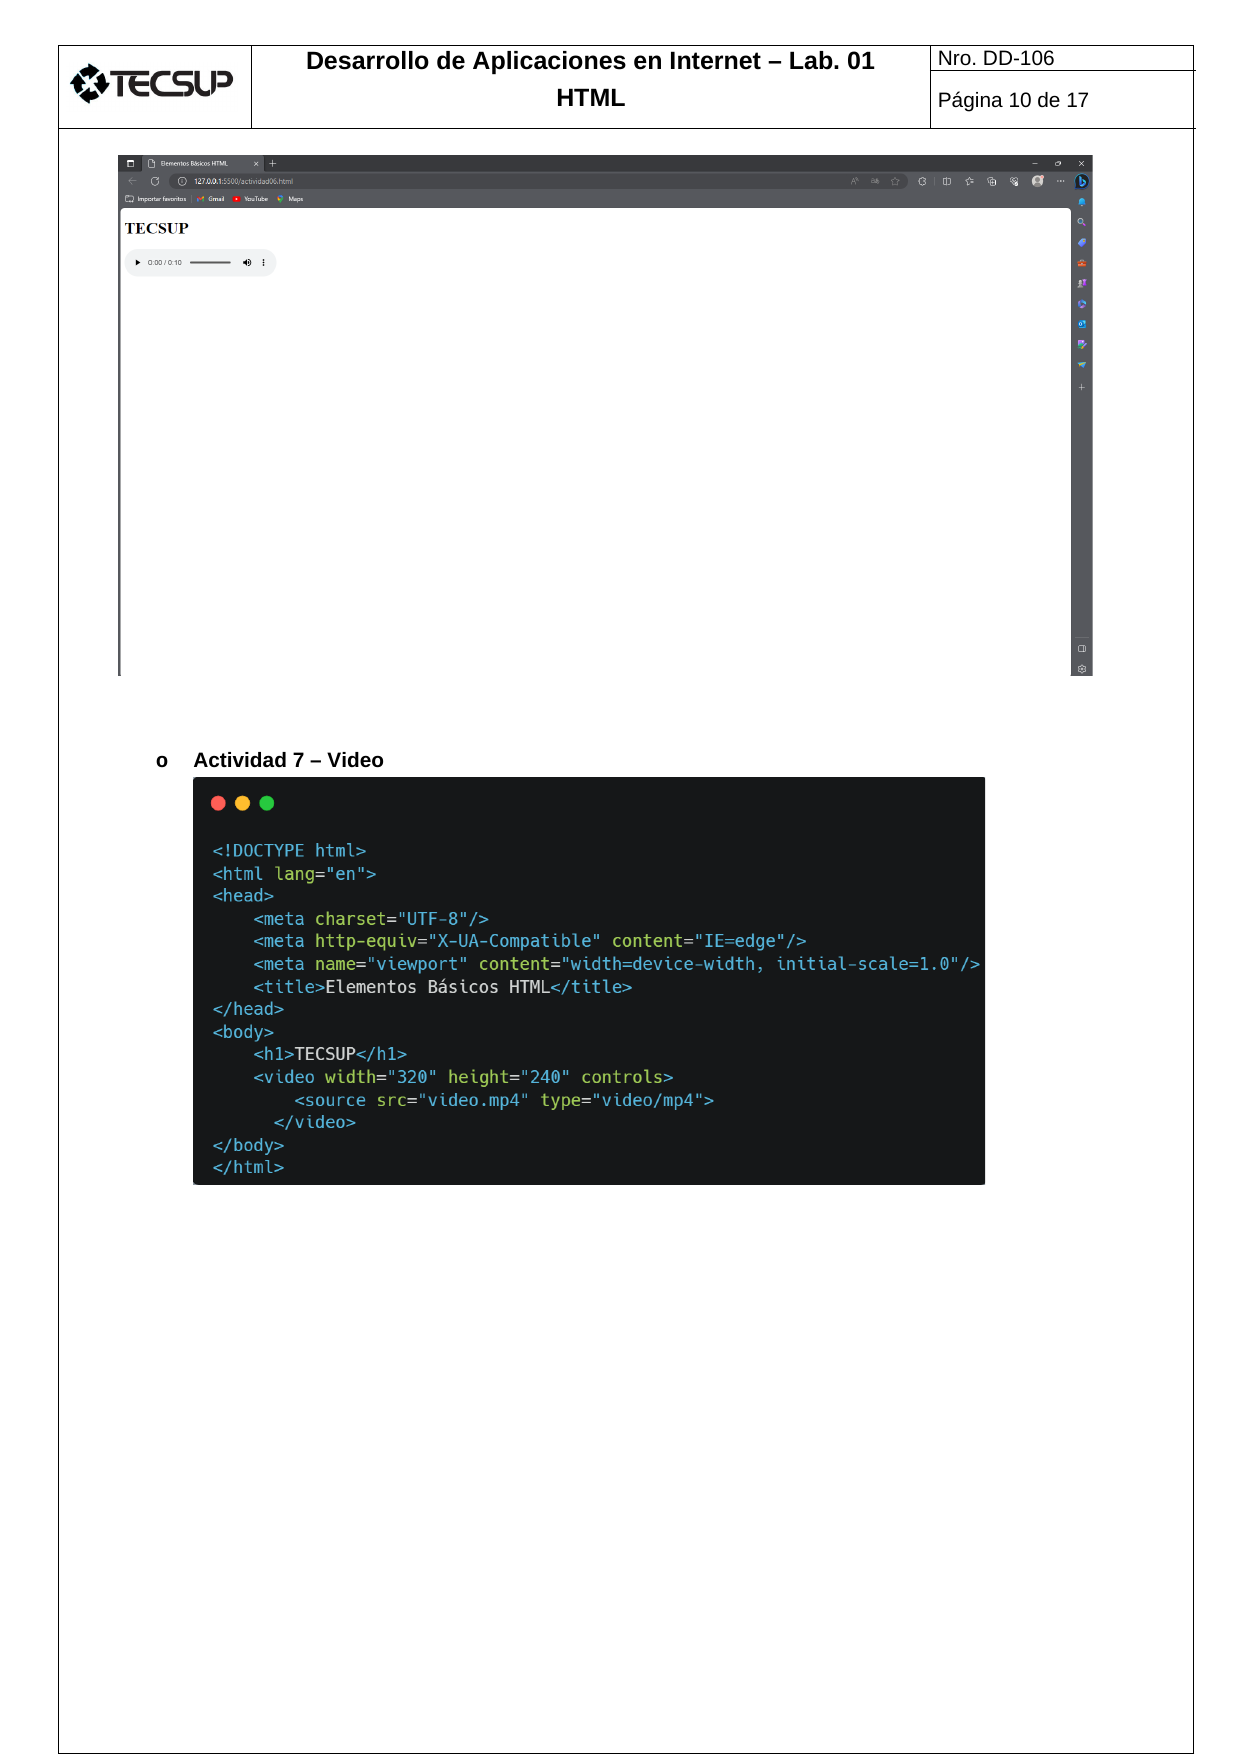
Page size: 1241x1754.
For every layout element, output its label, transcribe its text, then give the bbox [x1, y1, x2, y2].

picture [193, 777, 986, 1185]
list Actividad 7 – Video [156, 747, 1093, 773]
picture [118, 155, 1093, 676]
picture [66, 62, 238, 112]
